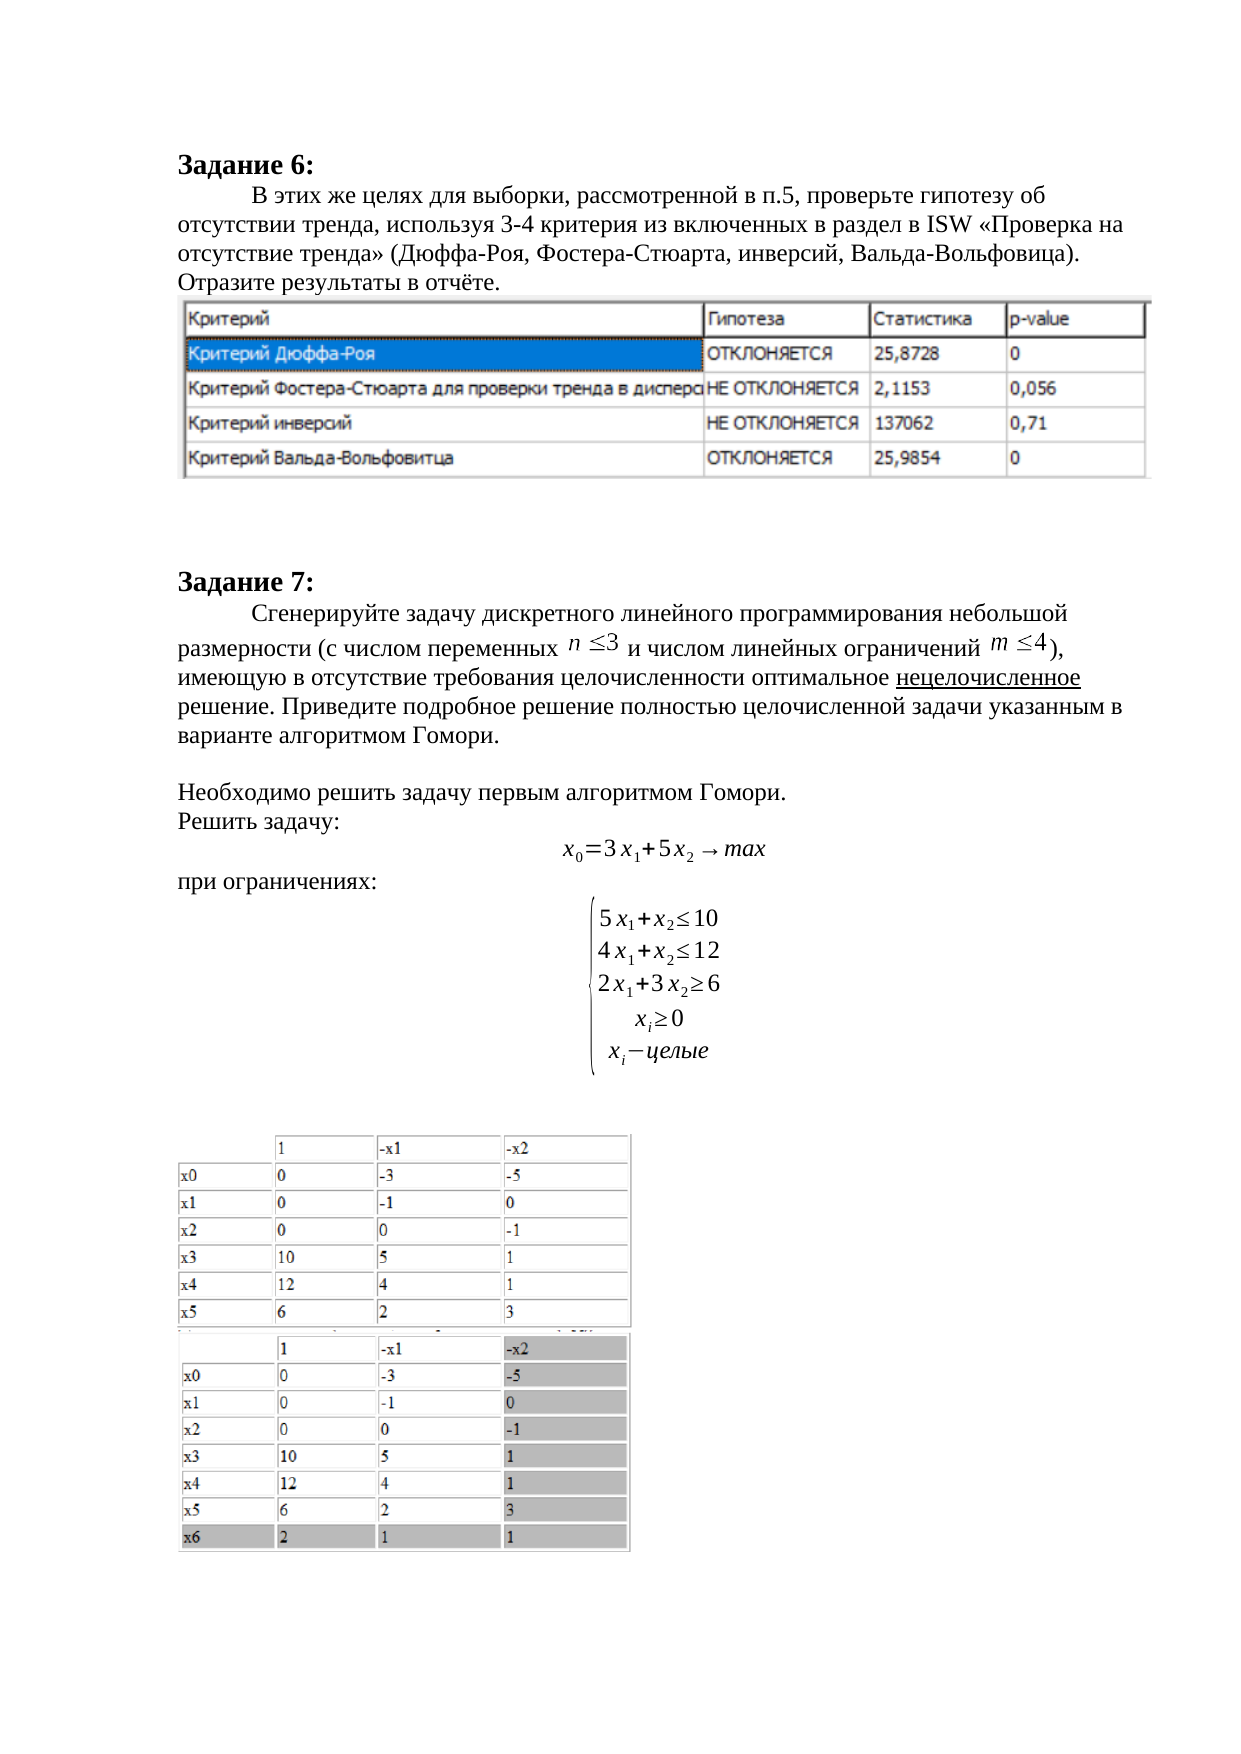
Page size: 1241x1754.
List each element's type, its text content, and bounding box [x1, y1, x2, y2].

text при ограничениях: [177, 866, 1152, 895]
picture [177, 1134, 635, 1552]
text Сгенерируйте задачу дискретного линейного программирования небольшой размерности (с числом переменных и числом линейных ограничений ), имеющую в отсутствие требования целочисленности оптимальное нецелочисленное решение. Приведите подробное решение полностью целочисленной задачи указанным в варианте алгоритмом Гомори. [177, 598, 1152, 748]
text Решить задачу: [177, 806, 1152, 835]
text Отразите результаты в отчёте. [177, 267, 1152, 295]
text Необходимо решить задачу первым алгоритмом Гомори. [177, 777, 1152, 806]
text Задание 7: [177, 564, 1152, 598]
picture [177, 295, 1152, 479]
text В этих же целях для выборки, рассмотренной в п.5, проверьте гипотезу об отсутствии тренда, используя 3-4 критерия из включенных в раздел в ISW «Проверка на отсутствие тренда» (Дюффа-Роя, Фостера-Стюарта, инверсий, Вальда-Вольфовица). [177, 180, 1152, 267]
text Задание 6: [177, 147, 1152, 180]
